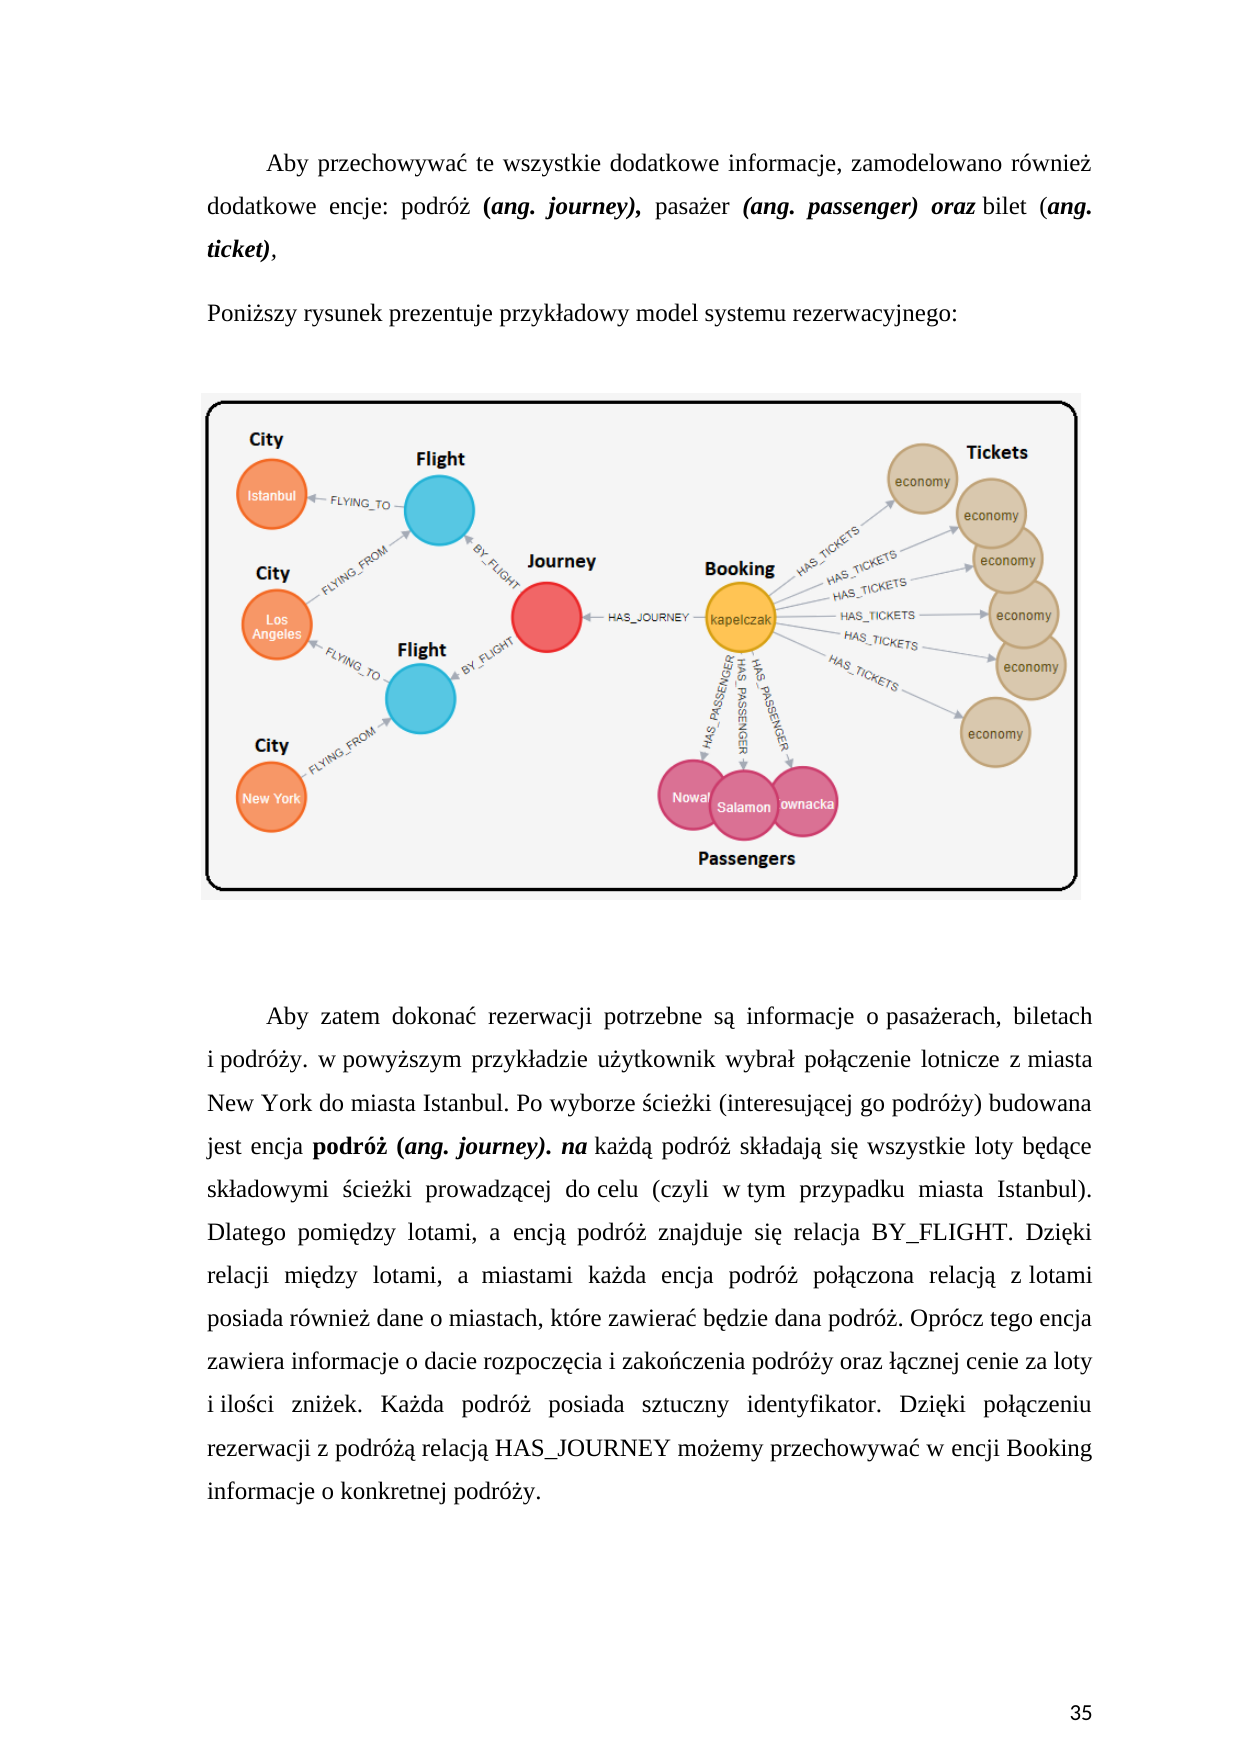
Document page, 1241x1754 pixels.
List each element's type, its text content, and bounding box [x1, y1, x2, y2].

text Aby zatem dokonać rezerwacji potrzebne są informacje o pasażerach, biletach i podróży. w powyższym przykładzie użytkownik wybrał połączenie lotnicze z miasta New York do miasta Istanbul. Po wyborze ścieżki (interesującej go podróży) budowana jest encja podróż (ang. journey). na każdą podróż składają się wszystkie loty będące składowymi ścieżki prowadzącej do celu (czyli w tym przypadku miasta Istanbul). Dlatego pomiędzy lotami, a encją podróż znajduje się relacja BY_FLIGHT. Dzięki relacji między lotami, a miastami każda encja podróż połączona relacją z lotami posiada również dane o miastach, które zawierać będzie dana podróż. Oprócz tego encja zawiera informacje o dacie rozpoczęcia i zakończenia podróży oraz łącznej cenie za loty i ilości zniżek. Każda podróż posiada sztuczny identyfikator. Dzięki połączeniu rezerwacji z podróżą relacją HAS_JOURNEY możemy przechowywać w encji Booking informacje o konkretnej podróży. [207, 1001, 1092, 1504]
text Aby przechowywać te wszystkie dodatkowe informacje, zamodelowano również dodatkowe encje: podróż (ang. journey), pasażer (ang. passenger) oraz bilet (ang. ticket), [207, 148, 1092, 263]
text Poniższy rysunek prezentuje przykładowy model systemu rezerwacyjnego: [207, 298, 1092, 327]
picture [201, 393, 1082, 900]
